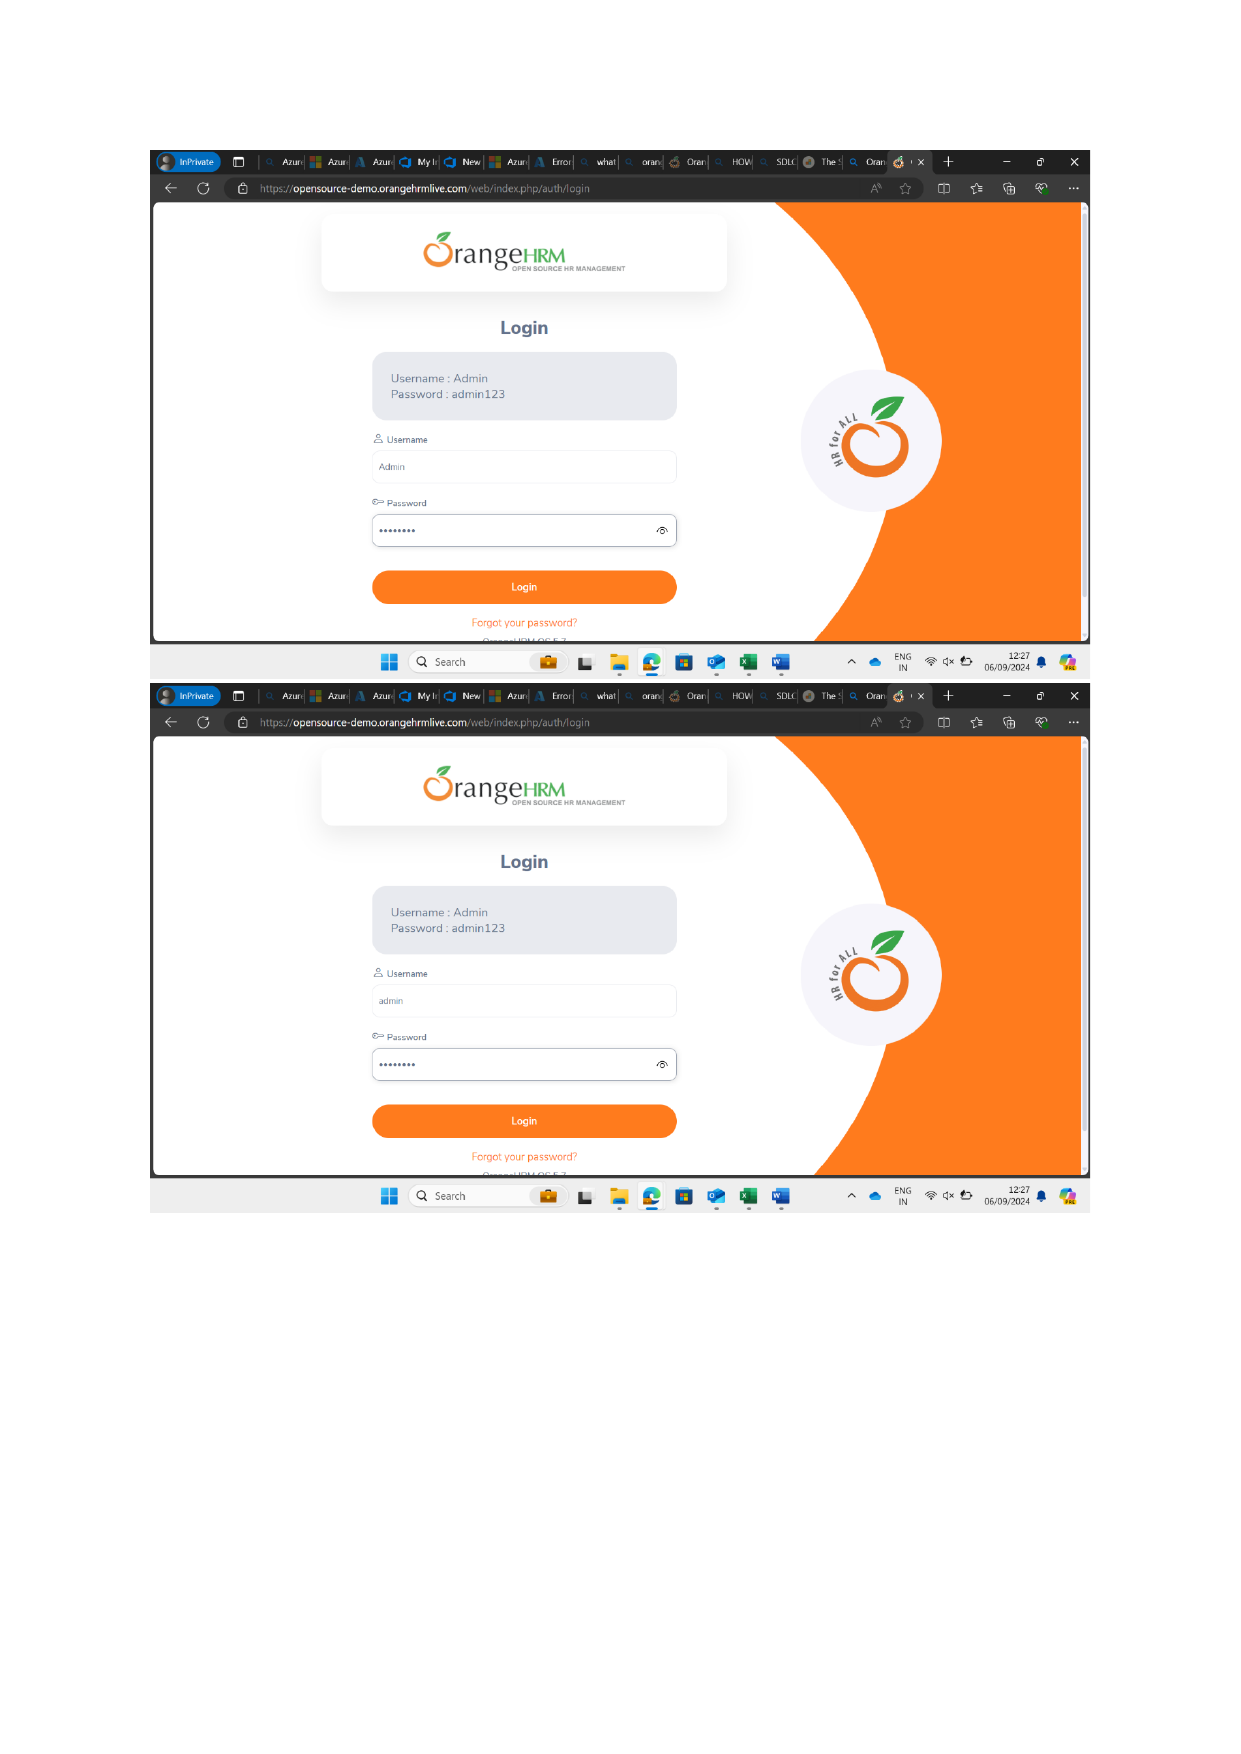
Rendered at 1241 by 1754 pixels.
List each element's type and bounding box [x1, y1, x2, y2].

picture [150, 150, 1091, 679]
picture [150, 683, 1091, 1213]
